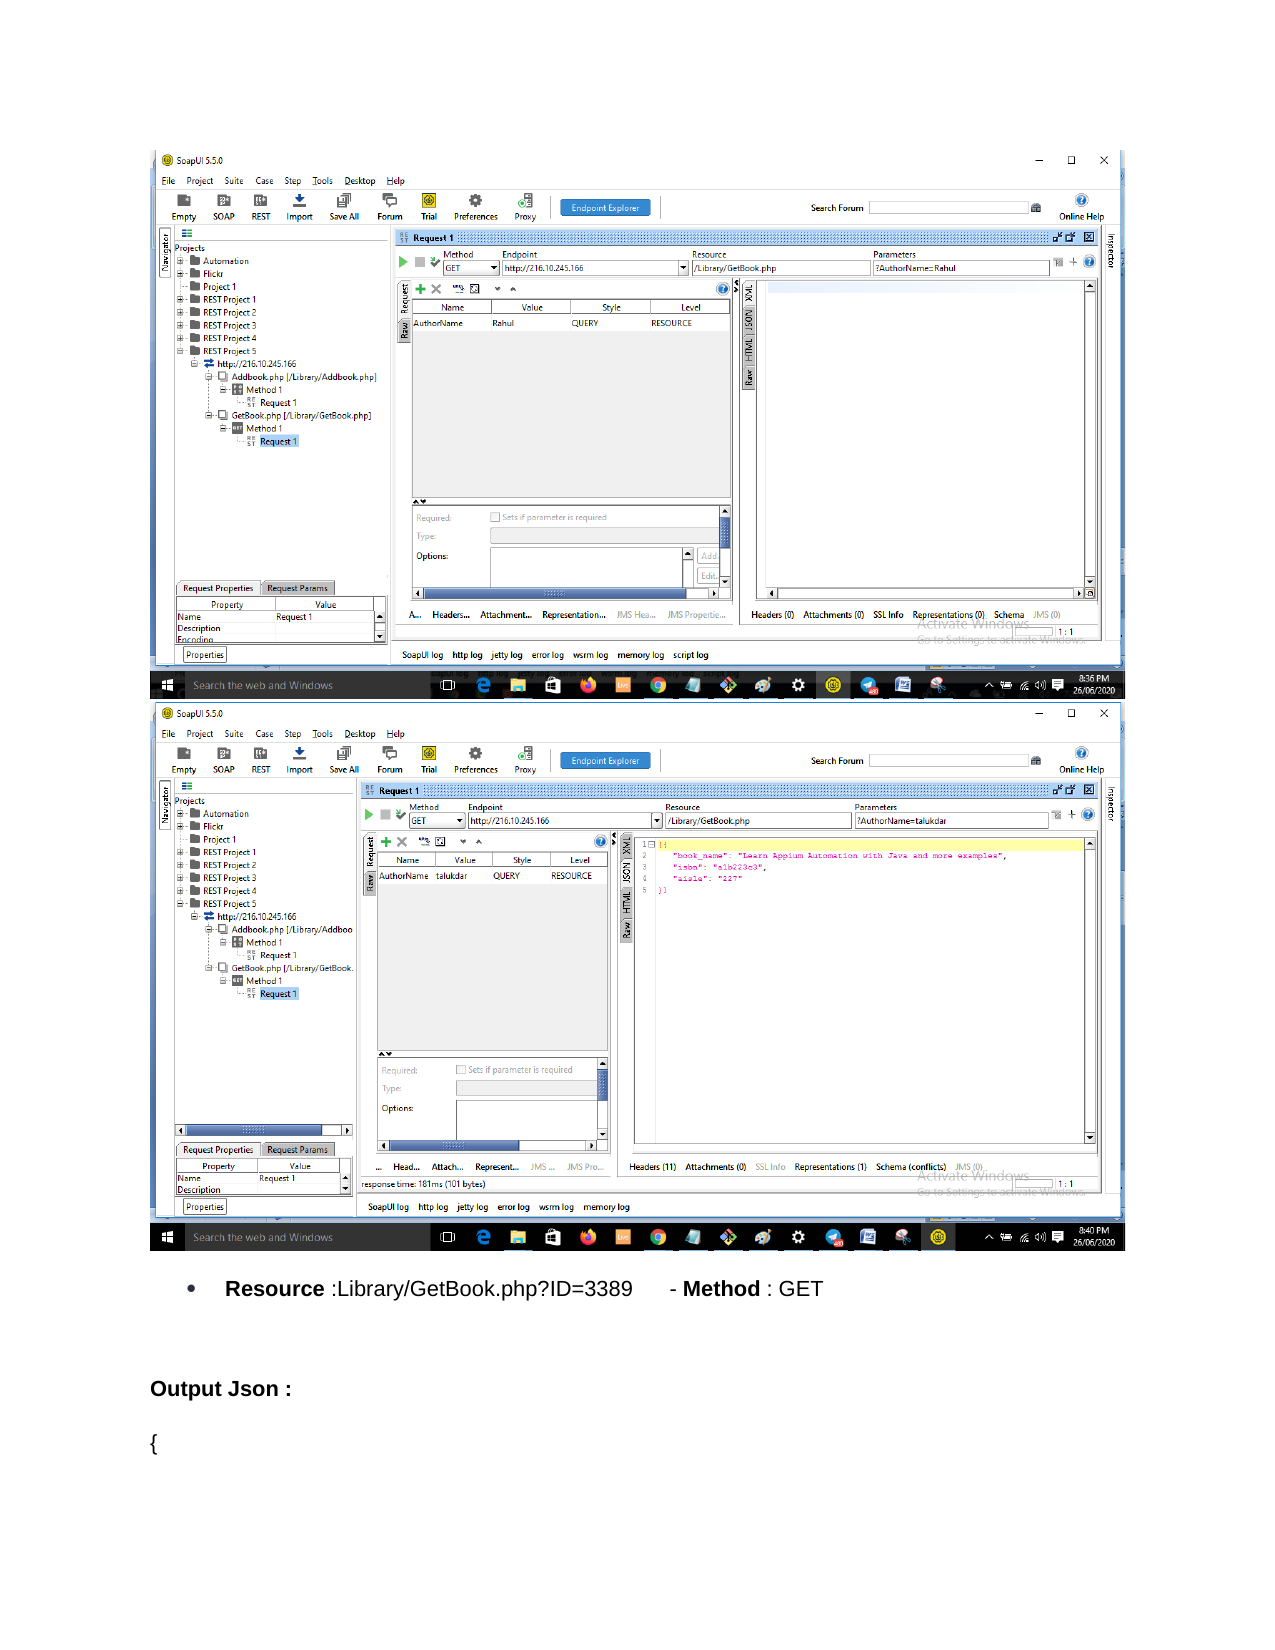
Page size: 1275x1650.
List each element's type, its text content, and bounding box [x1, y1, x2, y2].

list Resource :Library/GetBook.php?ID=3389 - Method : GET [187, 1275, 1125, 1301]
text Output Json : [150, 1376, 1125, 1401]
text { [150, 1430, 1125, 1455]
picture [150, 150, 1125, 699]
picture [150, 702, 1125, 1251]
